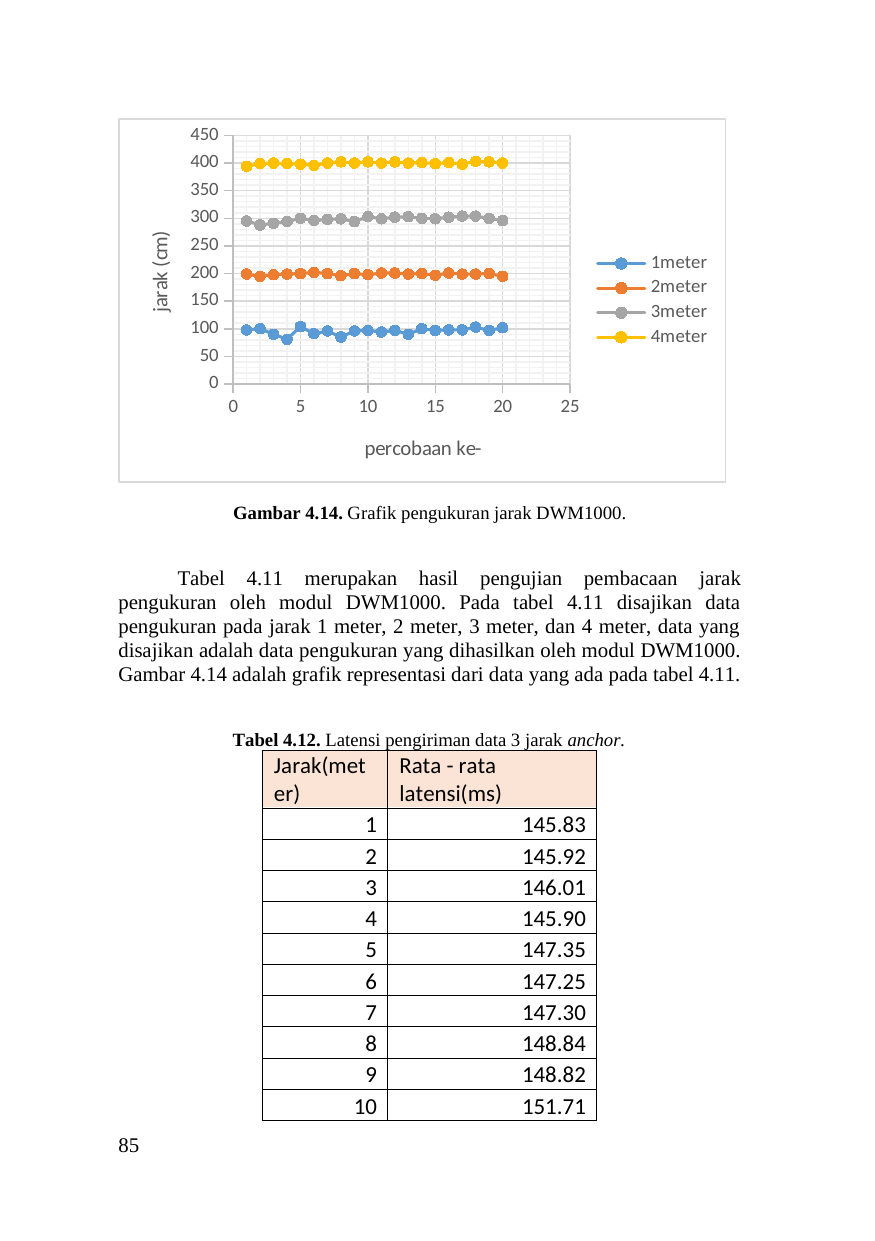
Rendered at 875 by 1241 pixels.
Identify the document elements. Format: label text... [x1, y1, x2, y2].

table_cell 6 [263, 965, 387, 995]
text Tabel 4.11 merupakan hasil pengujian pembacaan jarak pengukuran oleh modul DWM1000. Pada tabel 4.11 disajikan data pengukuran pada jarak 1 meter, 2 meter, 3 meter, dan 4 meter, data yang disajikan adalah data pengukuran yang dihasilkan oleh modul DWM1000. Gambar 4.14 adalah grafik representasi dari data yang ada pada tabel 4.11. [118, 566, 741, 686]
table_cell 8 [263, 1027, 387, 1057]
table_cell 151.71 [388, 1090, 596, 1120]
table_cell 2 [263, 840, 387, 870]
table_header Jarak(meter) [263, 751, 387, 807]
text Tabel 4.12. Latensi pengiriman data 3 jarak anchor. [118, 729, 741, 750]
table_cell 1 [263, 809, 387, 839]
table_cell 7 [263, 996, 387, 1026]
table_cell 148.82 [388, 1059, 596, 1089]
table_cell 5 [263, 934, 387, 964]
table_cell 145.90 [388, 902, 596, 932]
table_cell 4 [263, 902, 387, 932]
table_cell 145.92 [388, 840, 596, 870]
table_header Rata - rata latensi(ms) [388, 751, 596, 807]
table_cell 145.83 [388, 809, 596, 839]
table_cell 147.25 [388, 965, 596, 995]
table_cell 146.01 [388, 871, 596, 901]
text Gambar 4.14. Grafik pengukuran jarak DWM1000. [118, 502, 741, 523]
table_cell 10 [263, 1090, 387, 1120]
table_cell 148.84 [388, 1027, 596, 1057]
table_cell 147.30 [388, 996, 596, 1026]
table_cell 147.35 [388, 934, 596, 964]
table_cell 9 [263, 1059, 387, 1089]
table_cell 3 [263, 871, 387, 901]
